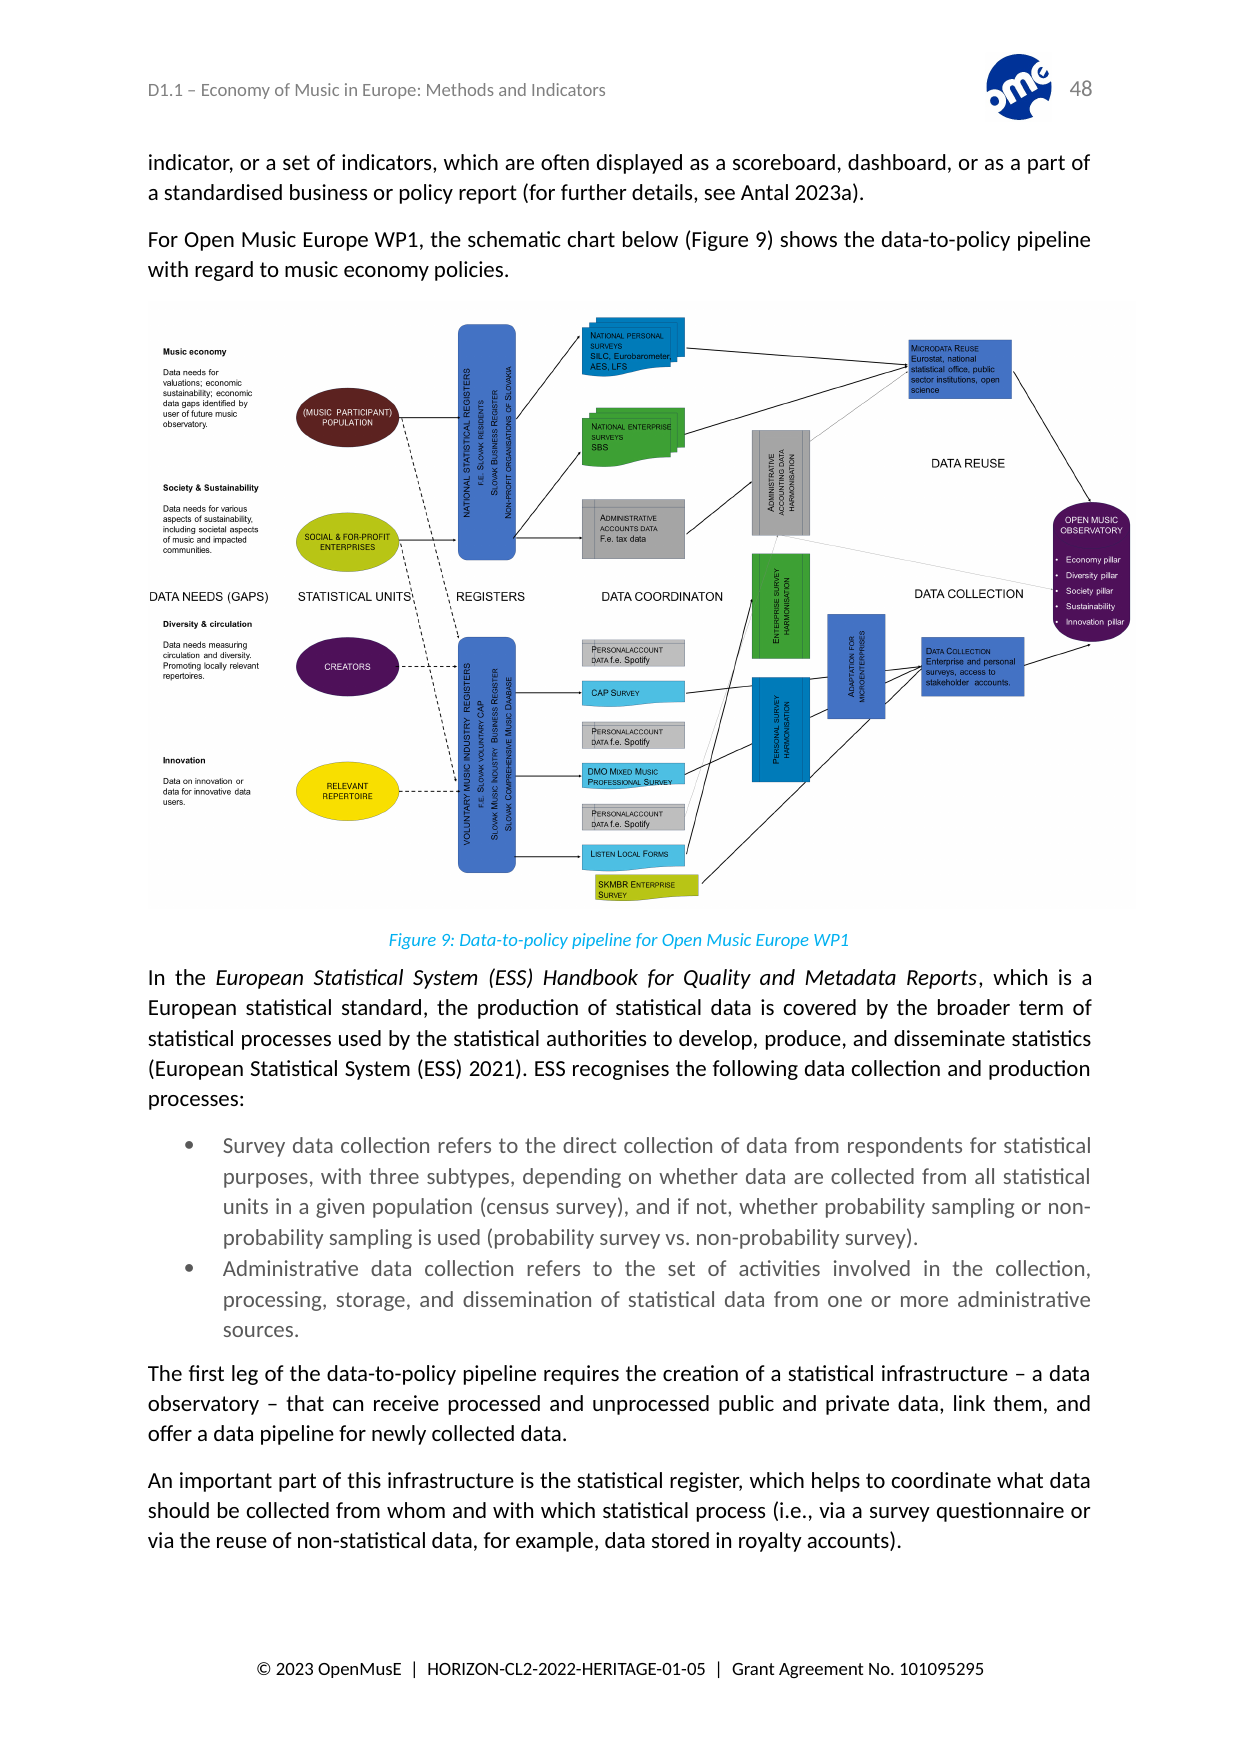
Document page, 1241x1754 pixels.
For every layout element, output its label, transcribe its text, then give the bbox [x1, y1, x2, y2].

list Survey data collection refers to the direct collection of data from respondents for statistical purposes, with three subtypes, depending on whether data are collected from all statistical units in a given population (census survey), and if not, whether probability sampling or non-probability sampling is used (probability survey vs. non-probability survey). [185, 1131, 1093, 1251]
text In the European Statistical System (ESS) Handbook for Quality and Metadata Reports, which is a European statistical standard, the production of statistical data is covered by the broader term of statistical processes used by the statistical authorities to develop, produce, and disseminate statistics (European Statistical System (ESS) 2021). ESS recognises the following data collection and production processes: [148, 963, 1093, 1112]
text Figure 9: Data-to-policy pipeline for Open Music Europe WP1 [148, 928, 1093, 951]
picture [147, 301, 1137, 909]
picture [985, 52, 1053, 122]
list Administrative data collection refers to the set of activities involved in the collection, processing, storage, and dissemination of statistical data from one or more administrative sources. [185, 1254, 1093, 1343]
text The first leg of the data-to-policy pipeline requires the creation of a statistical infrastructure – a data observatory – that can receive processed and unprocessed public and private data, link them, and offer a data pipeline for newly collected data. [148, 1359, 1093, 1447]
text An important part of this infrastructure is the statistical register, which helps to coordinate what data should be collected from whom and with which statistical process (i.e., via a survey questionnaire or via the reuse of non-statistical data, for example, data stored in royalty accounts). [148, 1466, 1093, 1554]
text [148, 148, 1093, 206]
text For Open Music Europe WP1, the schematic chart below (Figure 9) shows the data-to-policy pipeline with regard to music economy policies. [148, 225, 1093, 283]
